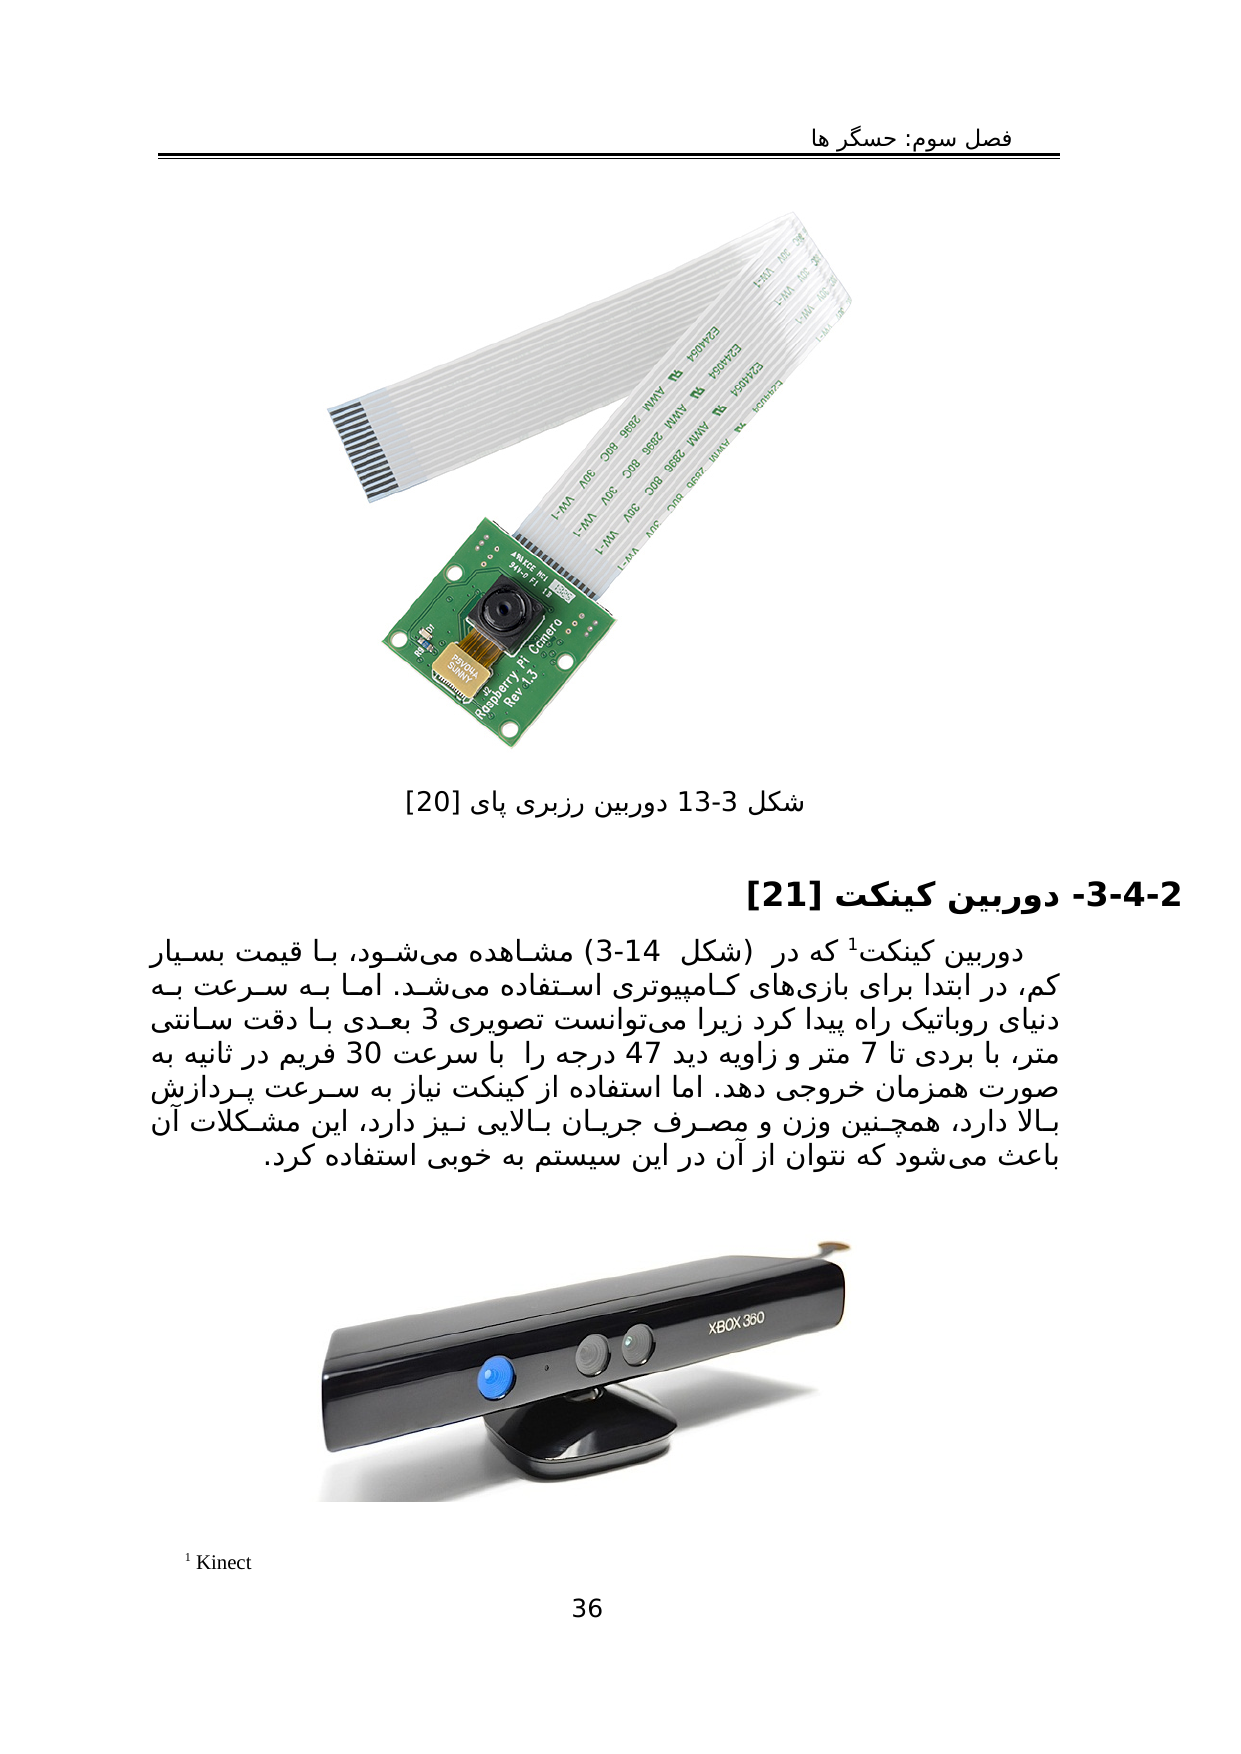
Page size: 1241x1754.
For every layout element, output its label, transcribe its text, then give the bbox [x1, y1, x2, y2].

text شکل ‏3-5 دوربین رزبری پای [150, 787, 1060, 818]
picture [300, 195, 873, 768]
subtitle دوربین کینکت [150, 876, 1060, 914]
picture [301, 1184, 873, 1502]
